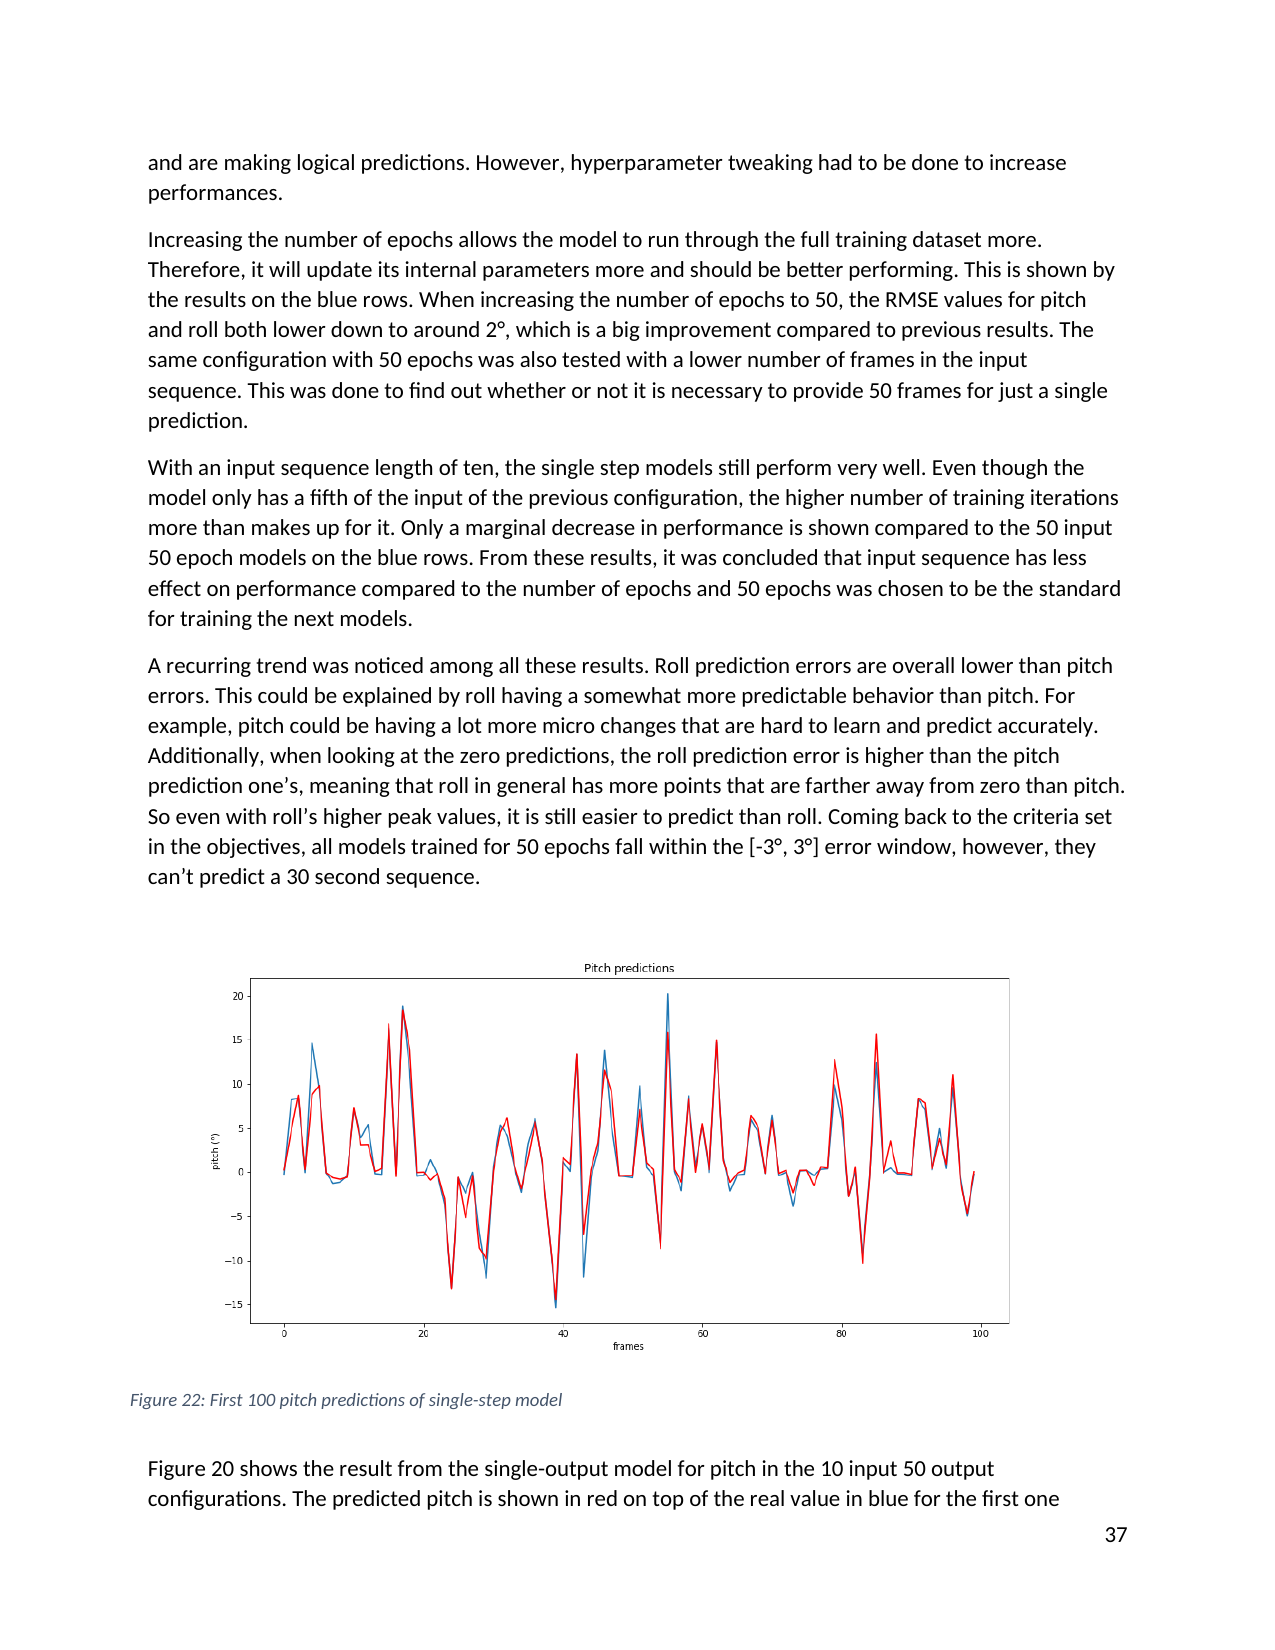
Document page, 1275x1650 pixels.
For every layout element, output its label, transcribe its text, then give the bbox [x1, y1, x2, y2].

text A recurring trend was noticed among all these results. Roll prediction errors are overall lower than pitch errors. This could be explained by roll having a somewhat more predictable behavior than pitch. For example, pitch could be having a lot more micro changes that are hard to learn and predict accurately. Additionally, when looking at the zero predictions, the roll prediction error is higher than the pitch prediction one’s, meaning that roll in general has more points that are farther away from zero than pitch. So even with roll’s higher peak values, it is still easier to predict than roll. Coming back to the criteria set in the objectives, all models trained for 50 epochs fall within the [-3°, 3°] error window, however, they can’t predict a 30 second sequence. [148, 651, 1127, 890]
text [148, 909, 1127, 1512]
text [148, 148, 1127, 206]
picture [127, 923, 1106, 1380]
text Increasing the number of epochs allows the model to run through the full training dataset more. Therefore, it will update its internal parameters more and should be better performing. This is shown by the results on the blue rows. When increasing the number of epochs to 50, the RMSE values for pitch and roll both lower down to around 2°, which is a big improvement compared to previous results. The same configuration with 50 epochs was also tested with a lower number of frames in the input sequence. This was done to find out whether or not it is necessary to provide 50 frames for just a single prediction. [148, 225, 1127, 434]
text With an input sequence length of ten, the single step models still perform very well. Even though the model only has a fifth of the input of the previous configuration, the higher number of training iterations more than makes up for it. Only a marginal decrease in performance is shown compared to the 50 input 50 epoch models on the blue rows. From these results, it was concluded that input sequence has less effect on performance compared to the number of epochs and 50 epochs was chosen to be the standard for training the next models. [148, 453, 1127, 632]
